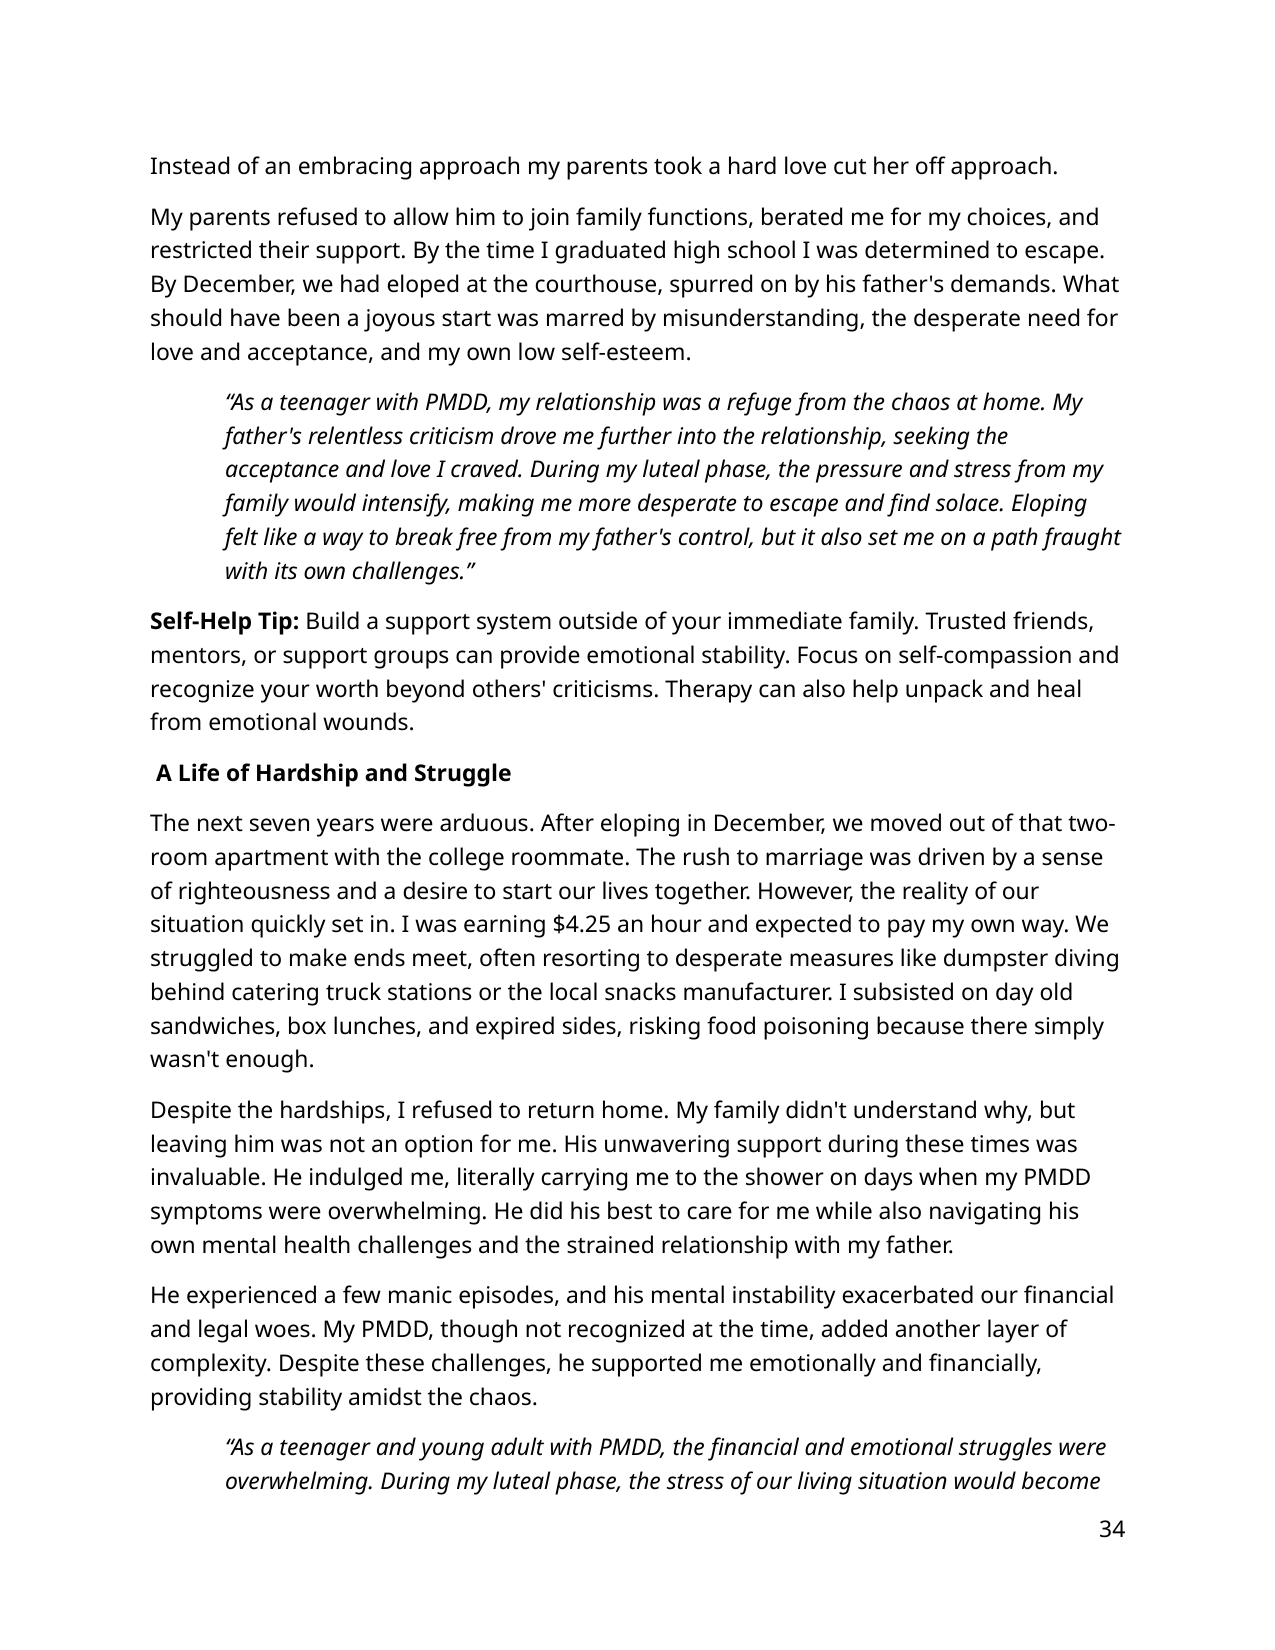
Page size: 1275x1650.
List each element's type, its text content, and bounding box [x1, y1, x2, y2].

text The next seven years were arduous. After eloping in December, we moved out of that two-room apartment with the college roommate. The rush to marriage was driven by a sense of righteousness and a desire to start our lives together. However, the reality of our situation quickly set in. I was earning $4.25 an hour and expected to pay my own way. We struggled to make ends meet, often resorting to desperate measures like dumpster diving behind catering truck stations or the local snacks manufacturer. I subsisted on day old sandwiches, box lunches, and expired sides, risking food poisoning because there simply wasn't enough. [150, 807, 1125, 1074]
text Instead of an embracing approach my parents took a hard love cut her off approach. [150, 150, 1125, 181]
text My parents refused to allow him to join family functions, berated me for my choices, and restricted their support. By the time I graduated high school I was determined to escape. By December, we had eloped at the courthouse, spurred on by his father's demands. What should have been a joyous start was marred by misunderstanding, the desperate need for love and acceptance, and my own low self-esteem. [150, 200, 1125, 367]
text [225, 1431, 1125, 1496]
text Self-Help Tip: Build a support system outside of your immediate family. Trusted friends, mentors, or support groups can provide emotional stability. Focus on self-compassion and recognize your worth beyond others' criticisms. Therapy can also help unpack and heal from emotional wounds. [150, 605, 1125, 737]
text Despite the hardships, I refused to return home. My family didn't understand why, but leaving him was not an option for me. His unwavering support during these times was invaluable. He indulged me, literally carrying me to the shower on days when my PMDD symptoms were overwhelming. He did his best to care for me while also navigating his own mental health challenges and the strained relationship with my father. [150, 1094, 1125, 1260]
text He experienced a few manic episodes, and his mental instability exacerbated our financial and legal woes. My PMDD, though not recognized at the time, added another layer of complexity. Despite these challenges, he supported me emotionally and financially, providing stability amidst the chaos. [150, 1279, 1125, 1412]
text A Life of Hardship and Struggle [150, 757, 1125, 788]
text “As a teenager with PMDD, my relationship was a refuge from the chaos at home. My father's relentless criticism drove me further into the relationship, seeking the acceptance and love I craved. During my luteal phase, the pressure and stress from my family would intensify, making me more desperate to escape and find solace. Eloping felt like a way to break free from my father's control, but it also set me on a path fraught with its own challenges.” [225, 386, 1125, 586]
